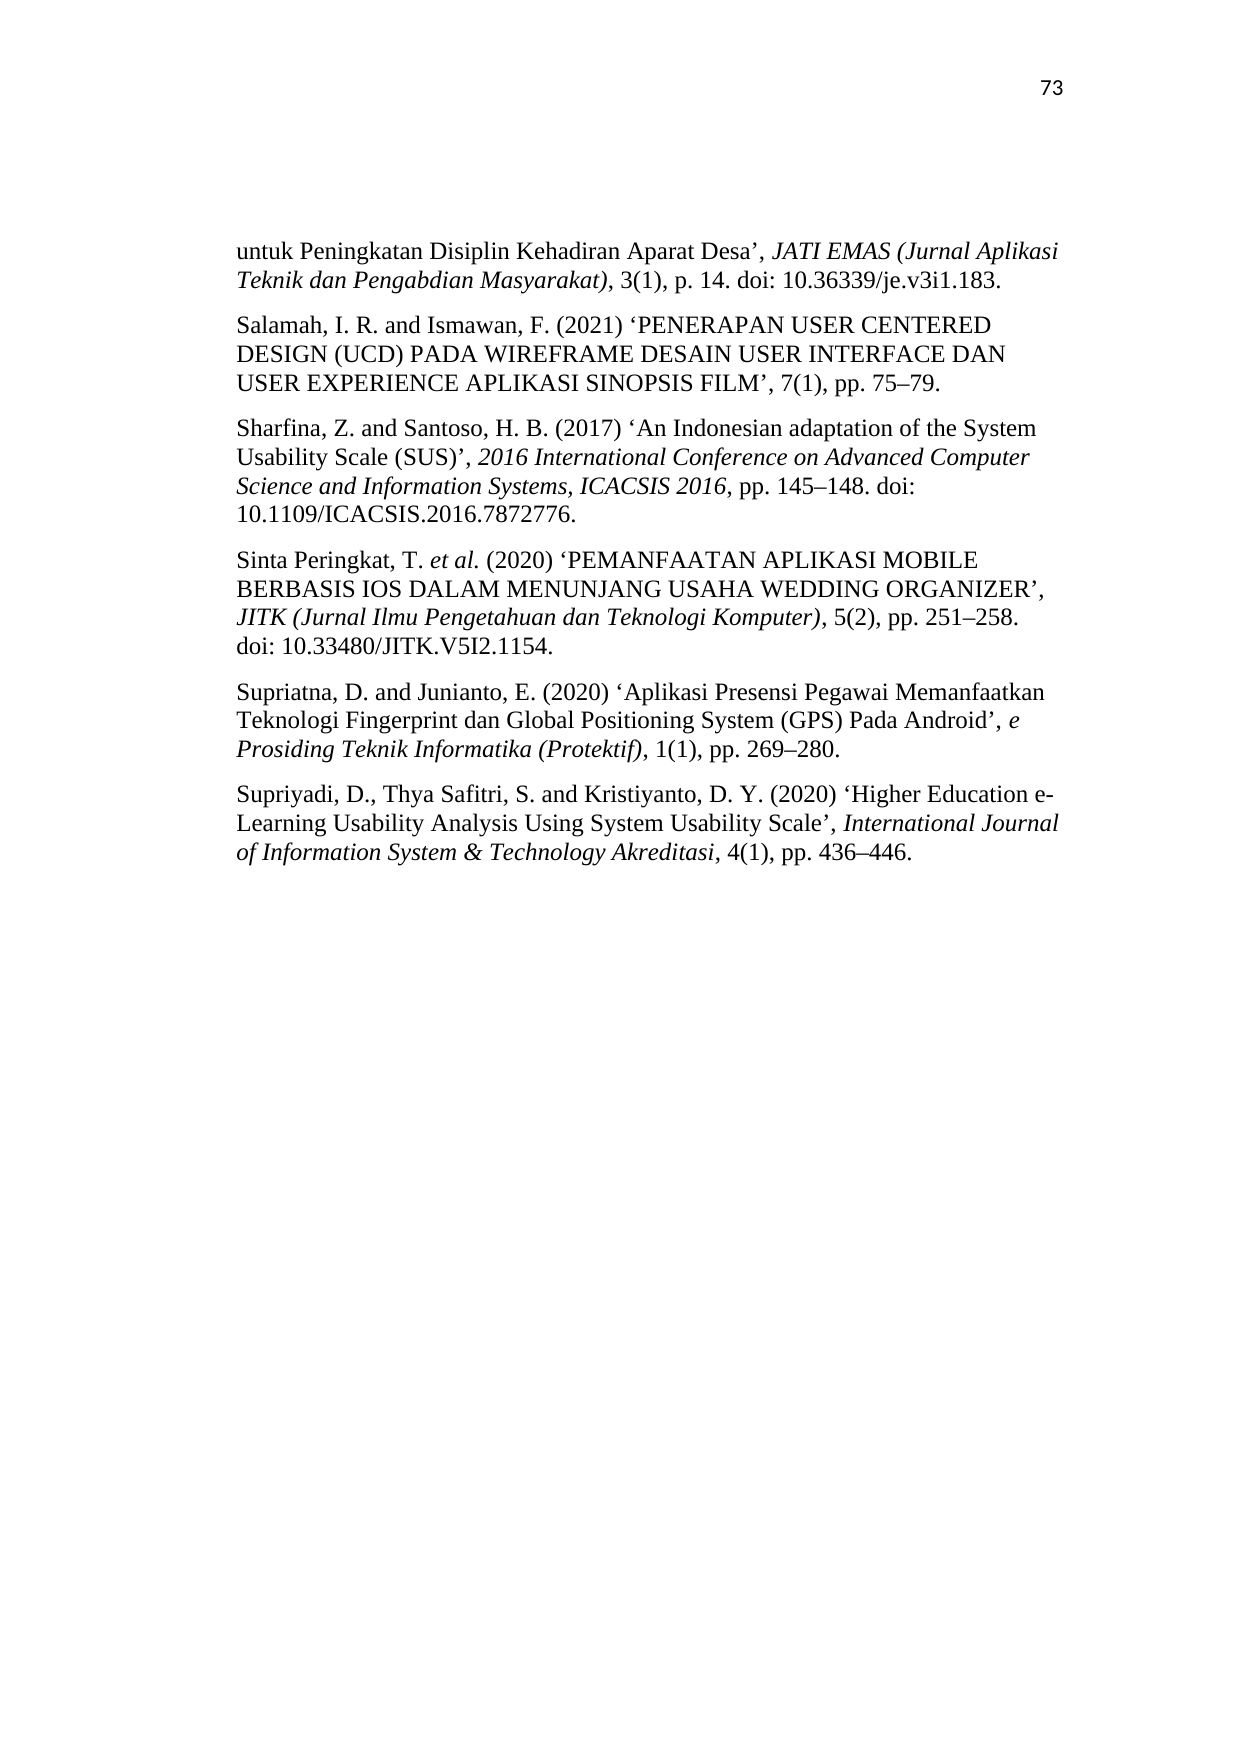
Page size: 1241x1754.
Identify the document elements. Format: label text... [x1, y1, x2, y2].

text Salamah, I. R. and Ismawan, F. (2021) ‘PENERAPAN USER CENTERED DESIGN (UCD) PADA WIREFRAME DESAIN USER INTERFACE DAN USER EXPERIENCE APLIKASI SINOPSIS FILM’, 7(1), pp. 75–79. [236, 310, 1063, 397]
text Supriyadi, D., Thya Safitri, S. and Kristiyanto, D. Y. (2020) ‘Higher Education e-Learning Usability Analysis Using System Usability Scale’, International Journal of Information System & Technology Akreditasi, 4(1), pp. 436–446. [236, 779, 1063, 866]
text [236, 236, 1063, 294]
text Sinta Peringkat, T. et al. (2020) ‘PEMANFAATAN APLIKASI MOBILE BERBASIS IOS DALAM MENUNJANG USAHA WEDDING ORGANIZER’, JITK (Jurnal Ilmu Pengetahuan dan Teknologi Komputer), 5(2), pp. 251–258. doi: 10.33480/JITK.V5I2.1154. [236, 545, 1063, 660]
text Sharfina, Z. and Santoso, H. B. (2017) ‘An Indonesian adaptation of the System Usability Scale (SUS)’, 2016 International Conference on Advanced Computer Science and Information Systems, ICACSIS 2016, pp. 145–148. doi: 10.1109/ICACSIS.2016.7872776. [236, 413, 1063, 528]
text Supriatna, D. and Junianto, E. (2020) ‘Aplikasi Presensi Pegawai Memanfaatkan Teknologi Fingerprint dan Global Positioning System (GPS) Pada Android’, e Prosiding Teknik Informatika (Protektif), 1(1), pp. 269–280. [236, 677, 1063, 763]
